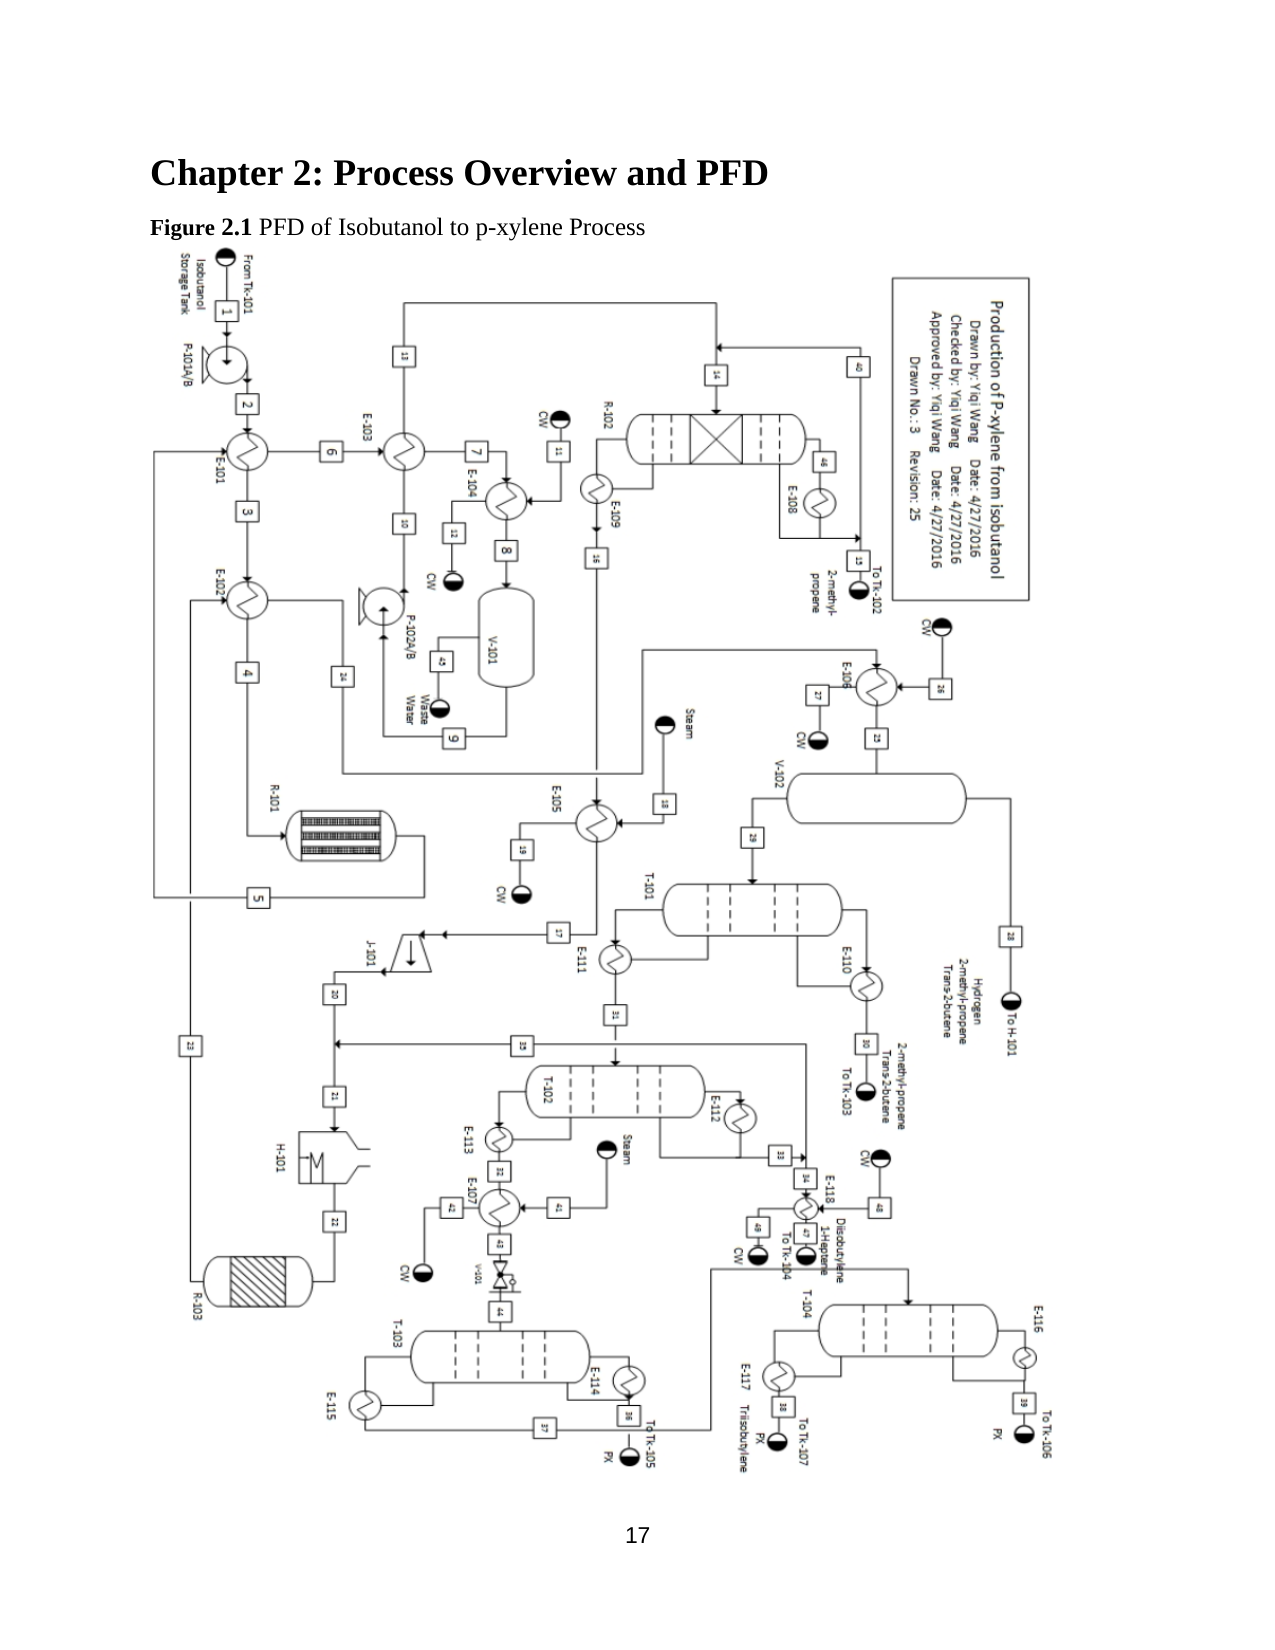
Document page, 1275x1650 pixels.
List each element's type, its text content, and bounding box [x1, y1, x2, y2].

subtitle Chapter 2: Process Overview and PFD [150, 150, 1125, 193]
picture [154, 247, 1058, 1478]
text Figure 2.1 PFD of Isobutanol to p-xylene Process [150, 212, 1125, 241]
